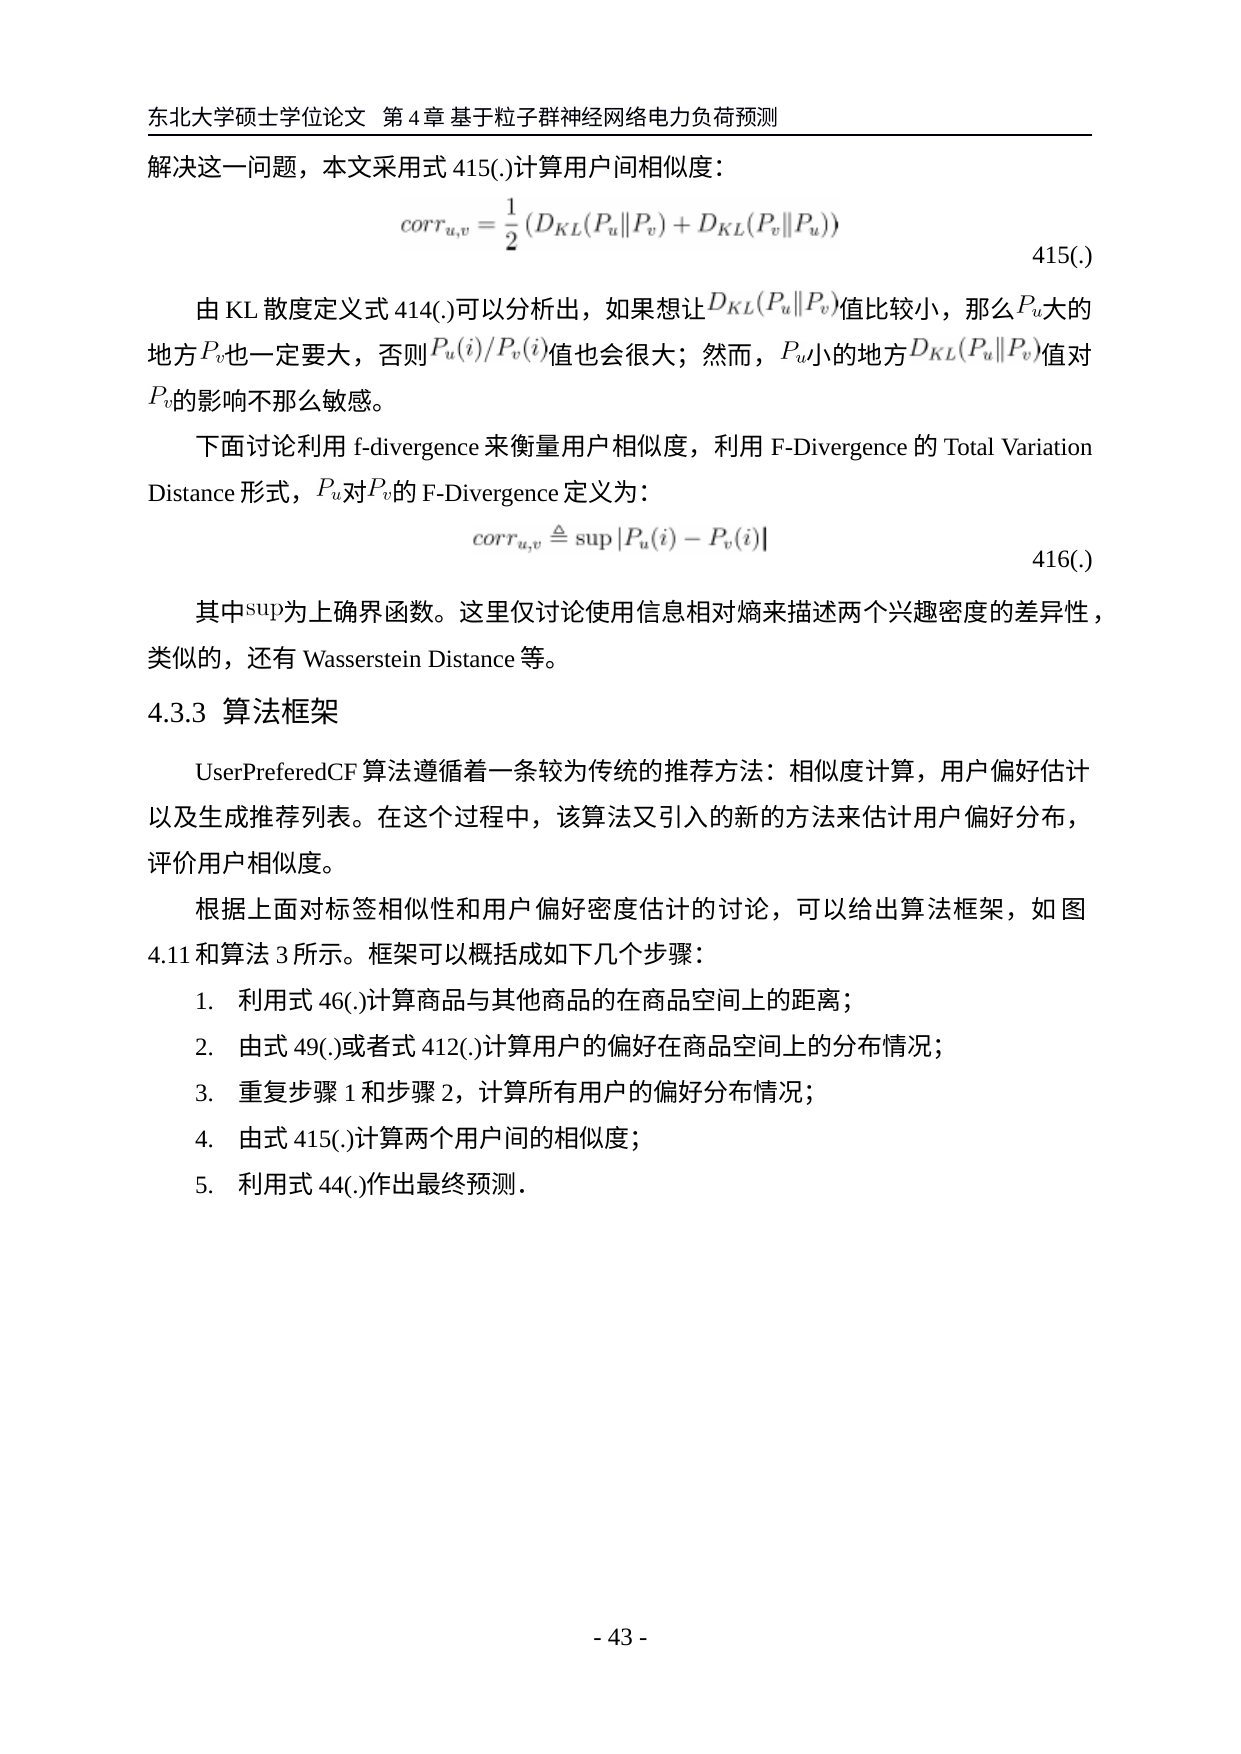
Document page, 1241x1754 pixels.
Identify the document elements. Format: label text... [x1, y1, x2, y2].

list 重复步骤1和步骤2，计算所有用户的偏好分布情况； [195, 1065, 1092, 1111]
text UserPreferedCF算法遵循着一条较为传统的推荐方法：相似度计算，用户偏好估计以及生成推荐列表。在这个过程中，该算法又引入的新的方法来估计用户偏好分布，评价用户相似度。 [148, 744, 1092, 881]
text 下面讨论利用f-divergence来衡量用户相似度，利用F-Divergence的Total Variation Distance形式，对的F-Divergence定义为： [148, 419, 1092, 511]
text 其中为上确界函数。这里仅讨论使用信息相对熵来描述两个兴趣密度的差异性，类似的，还有Wasserstein Distance等。 [148, 585, 1092, 677]
subtitle 算法框架 [148, 689, 1092, 731]
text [148, 148, 1092, 184]
